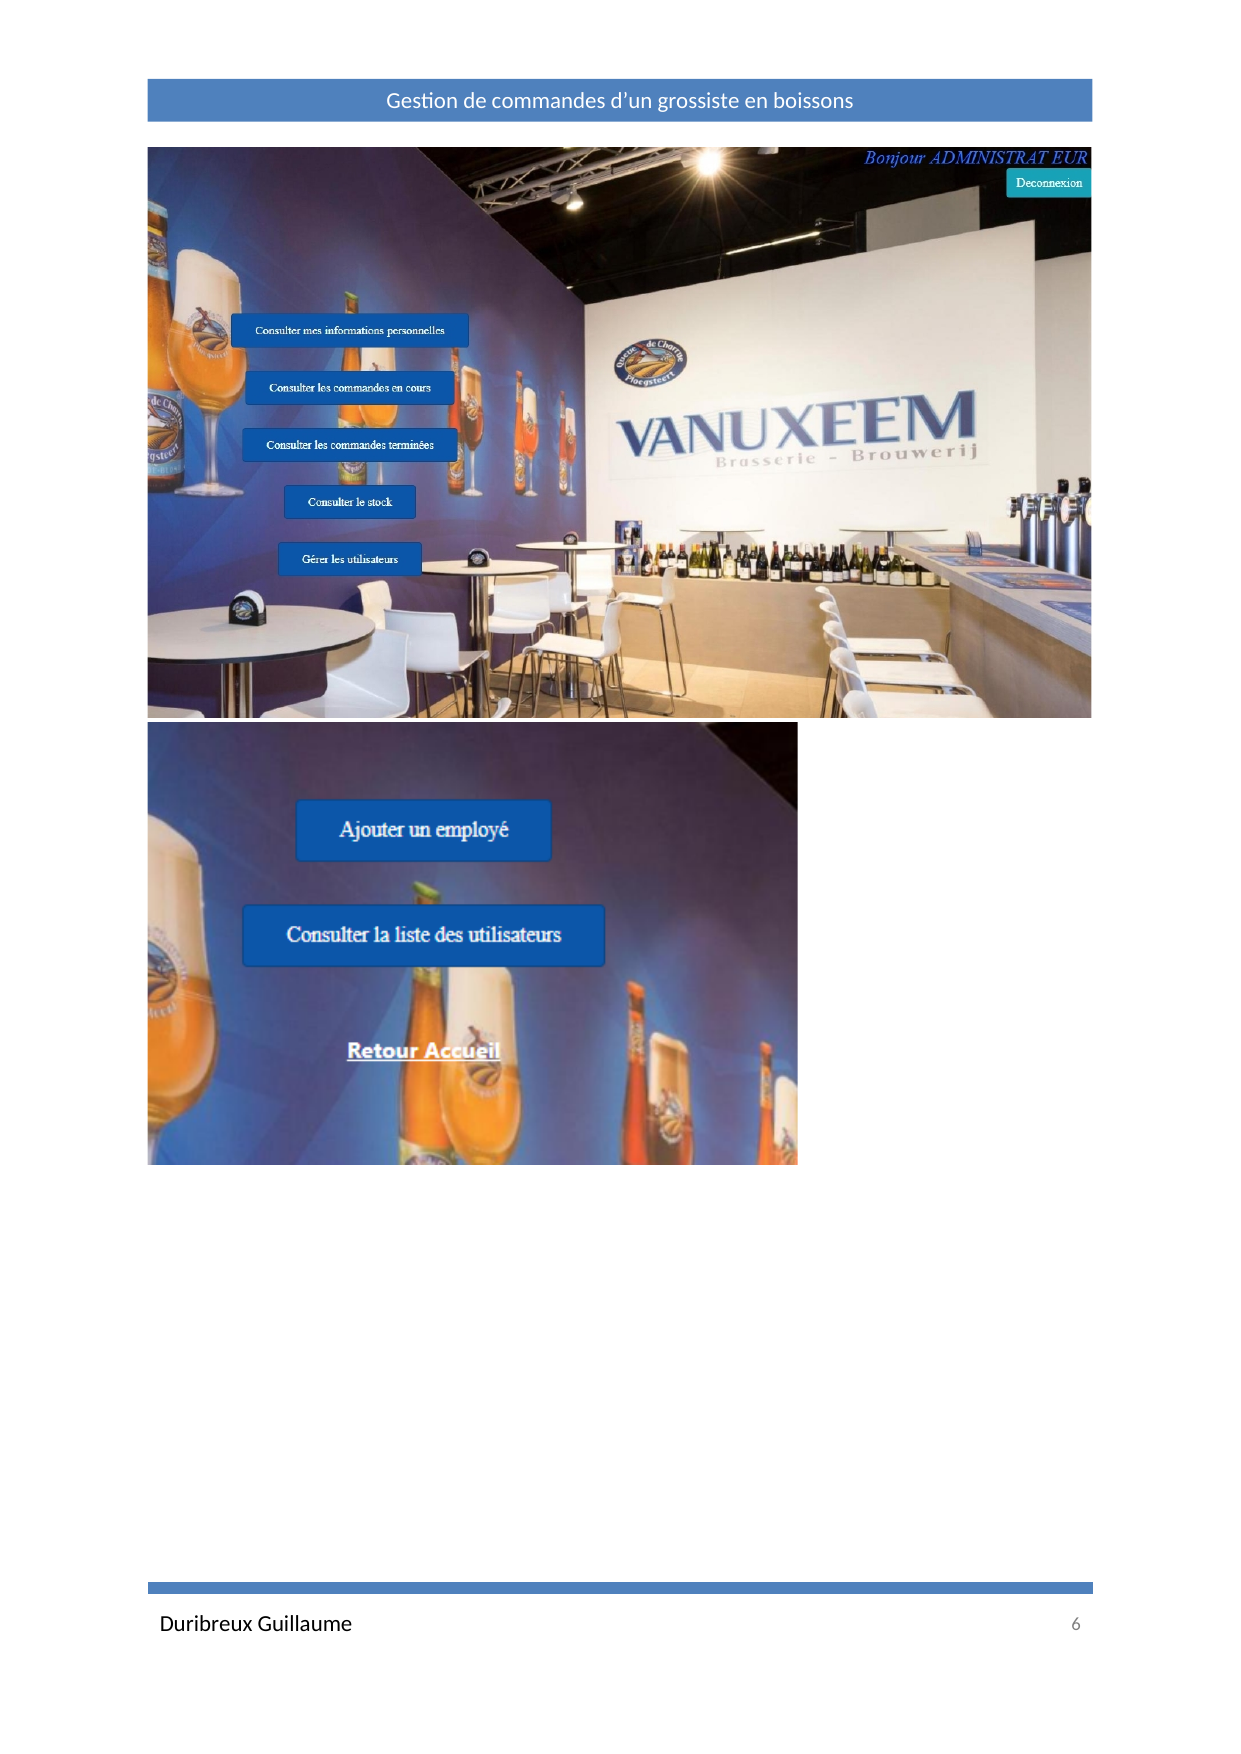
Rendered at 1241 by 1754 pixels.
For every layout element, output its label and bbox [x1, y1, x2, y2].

picture [147, 722, 798, 1165]
picture [147, 147, 1092, 718]
